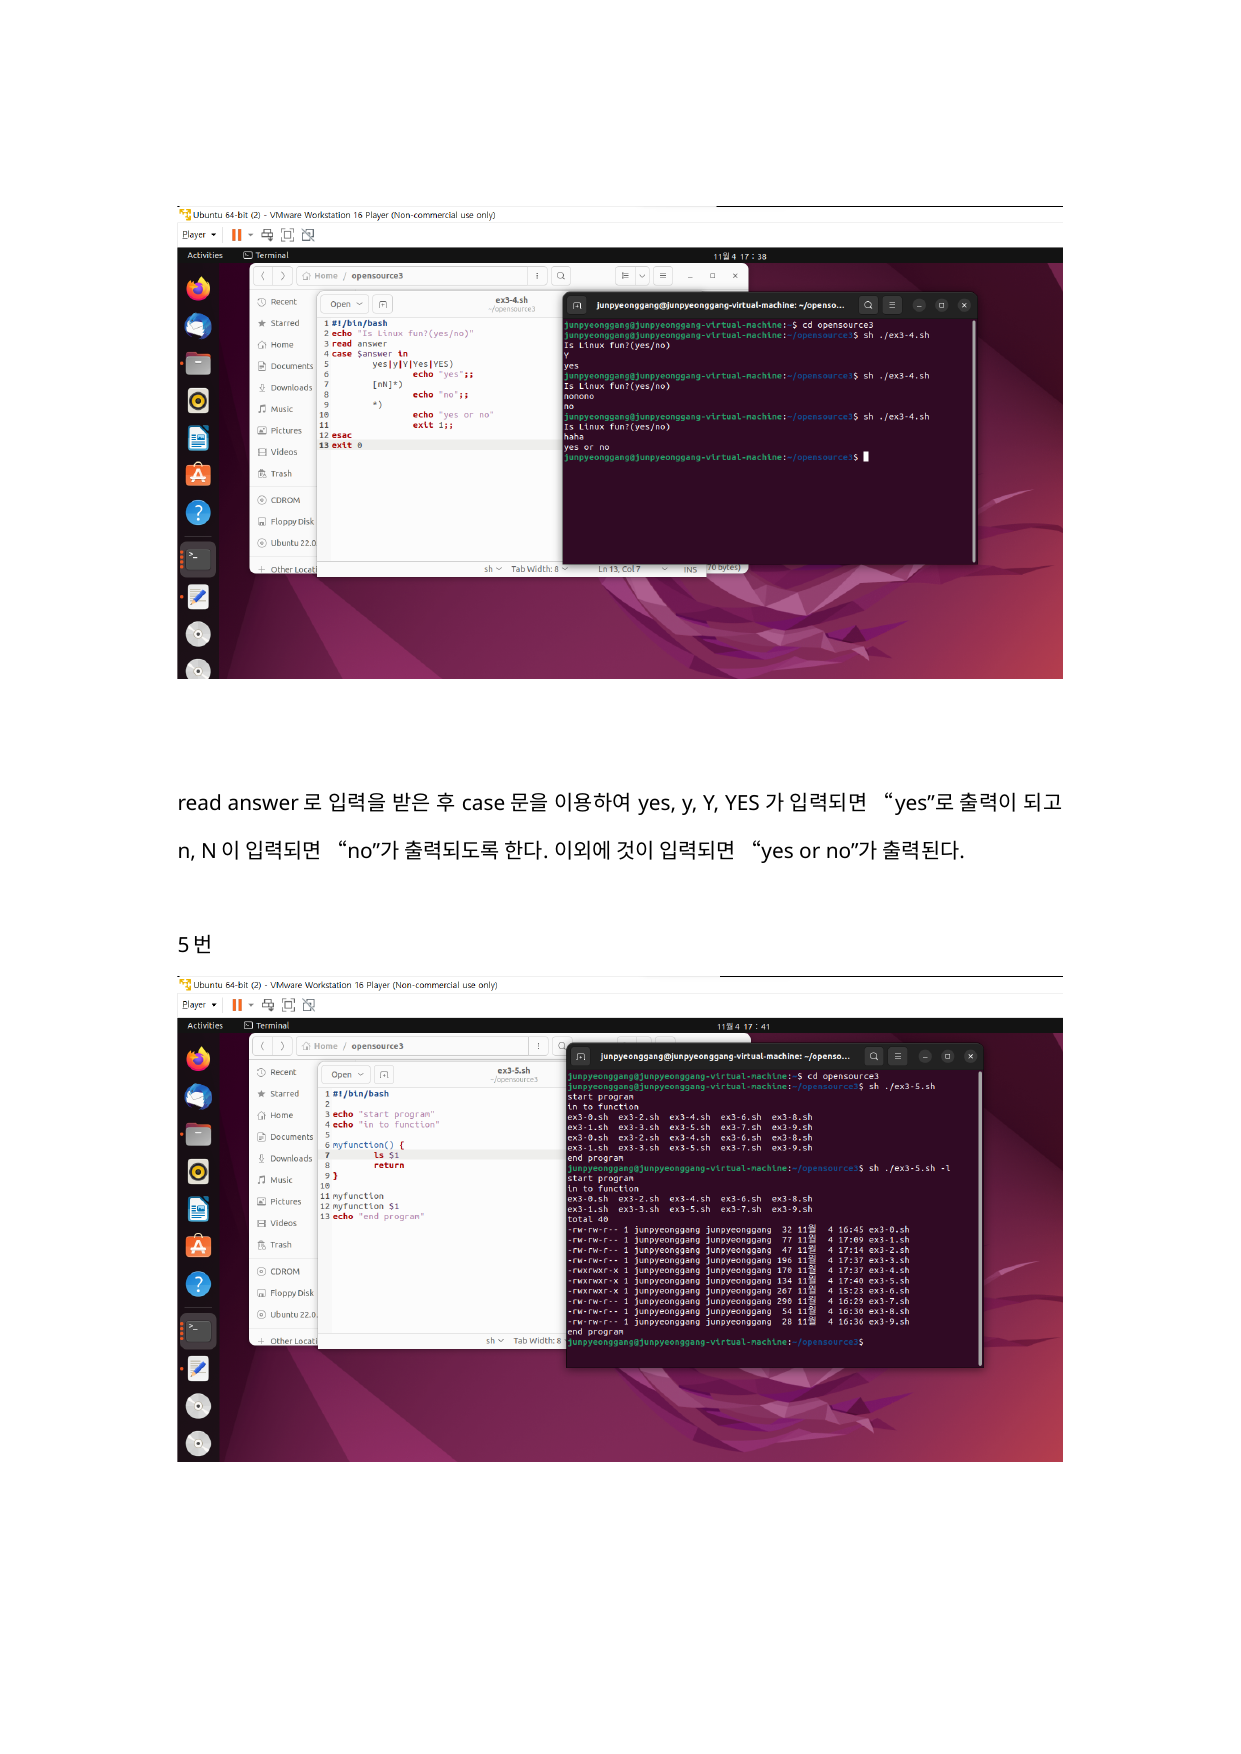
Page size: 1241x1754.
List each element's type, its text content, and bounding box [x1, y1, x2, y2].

text 5번 [177, 928, 1063, 958]
picture [177, 206, 1063, 679]
text read answer로 입력을 받은 후 case문을 이용하여 yes, y, Y, YES가 입력되면 “yes”로 출력이 되고 n, N이 입력되면 “no”가 출력되도록 한다. 이외에 것이 입력되면 “yes or no”가 출력된다. [177, 786, 1063, 865]
picture [177, 976, 1063, 1462]
